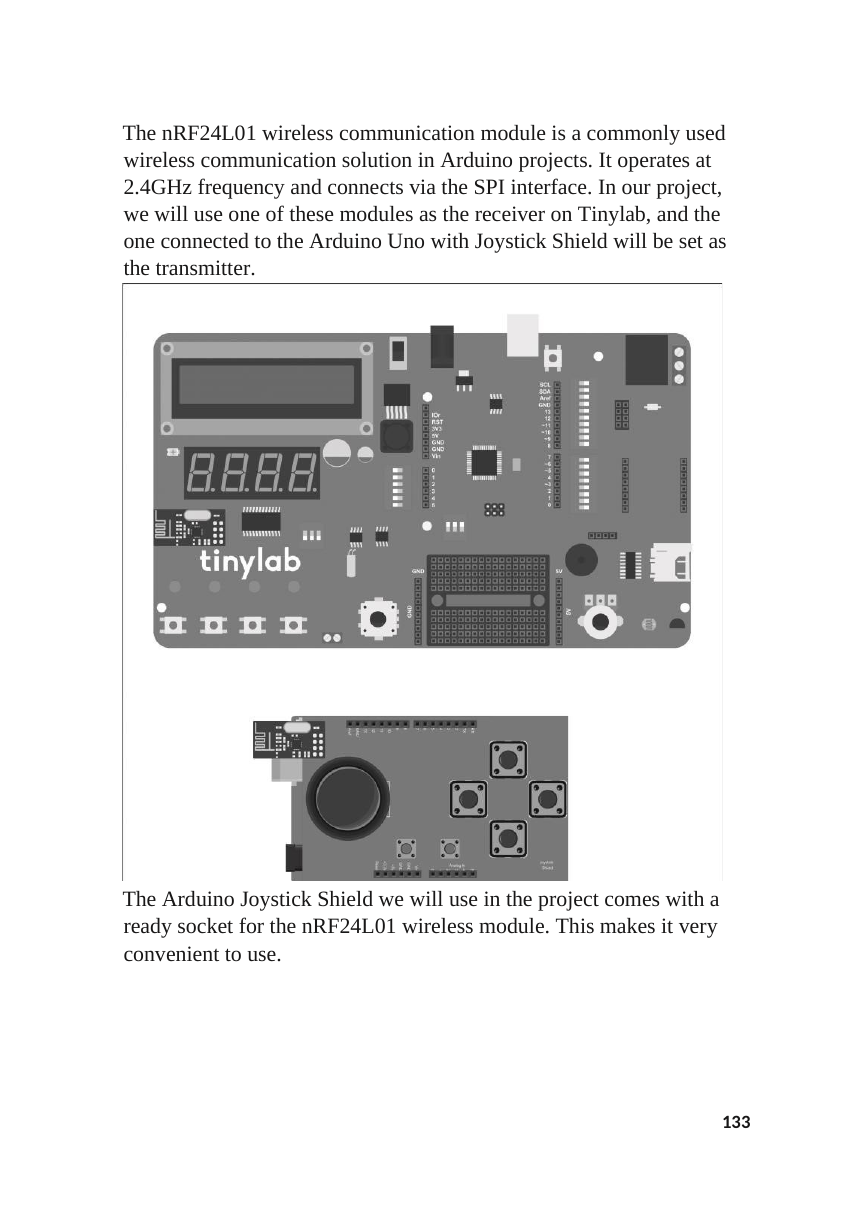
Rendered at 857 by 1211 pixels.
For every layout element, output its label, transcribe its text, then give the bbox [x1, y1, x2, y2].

text The nRF24L01 wireless communication module is a commonly used wireless communication solution in Arduino projects. It operates at 2.4GHz frequency and connects via the SPI interface. In our project, we will use one of these modules as the receiver on Tinylab, and the one connected to the Arduino Uno with Joystick Shield will be set as the transmitter. [122, 119, 750, 281]
picture [122, 283, 723, 881]
text The Arduino Joystick Shield we will use in the project comes with a ready socket for the nRF24L01 wireless module. This makes it very convenient to use. [122, 886, 750, 966]
